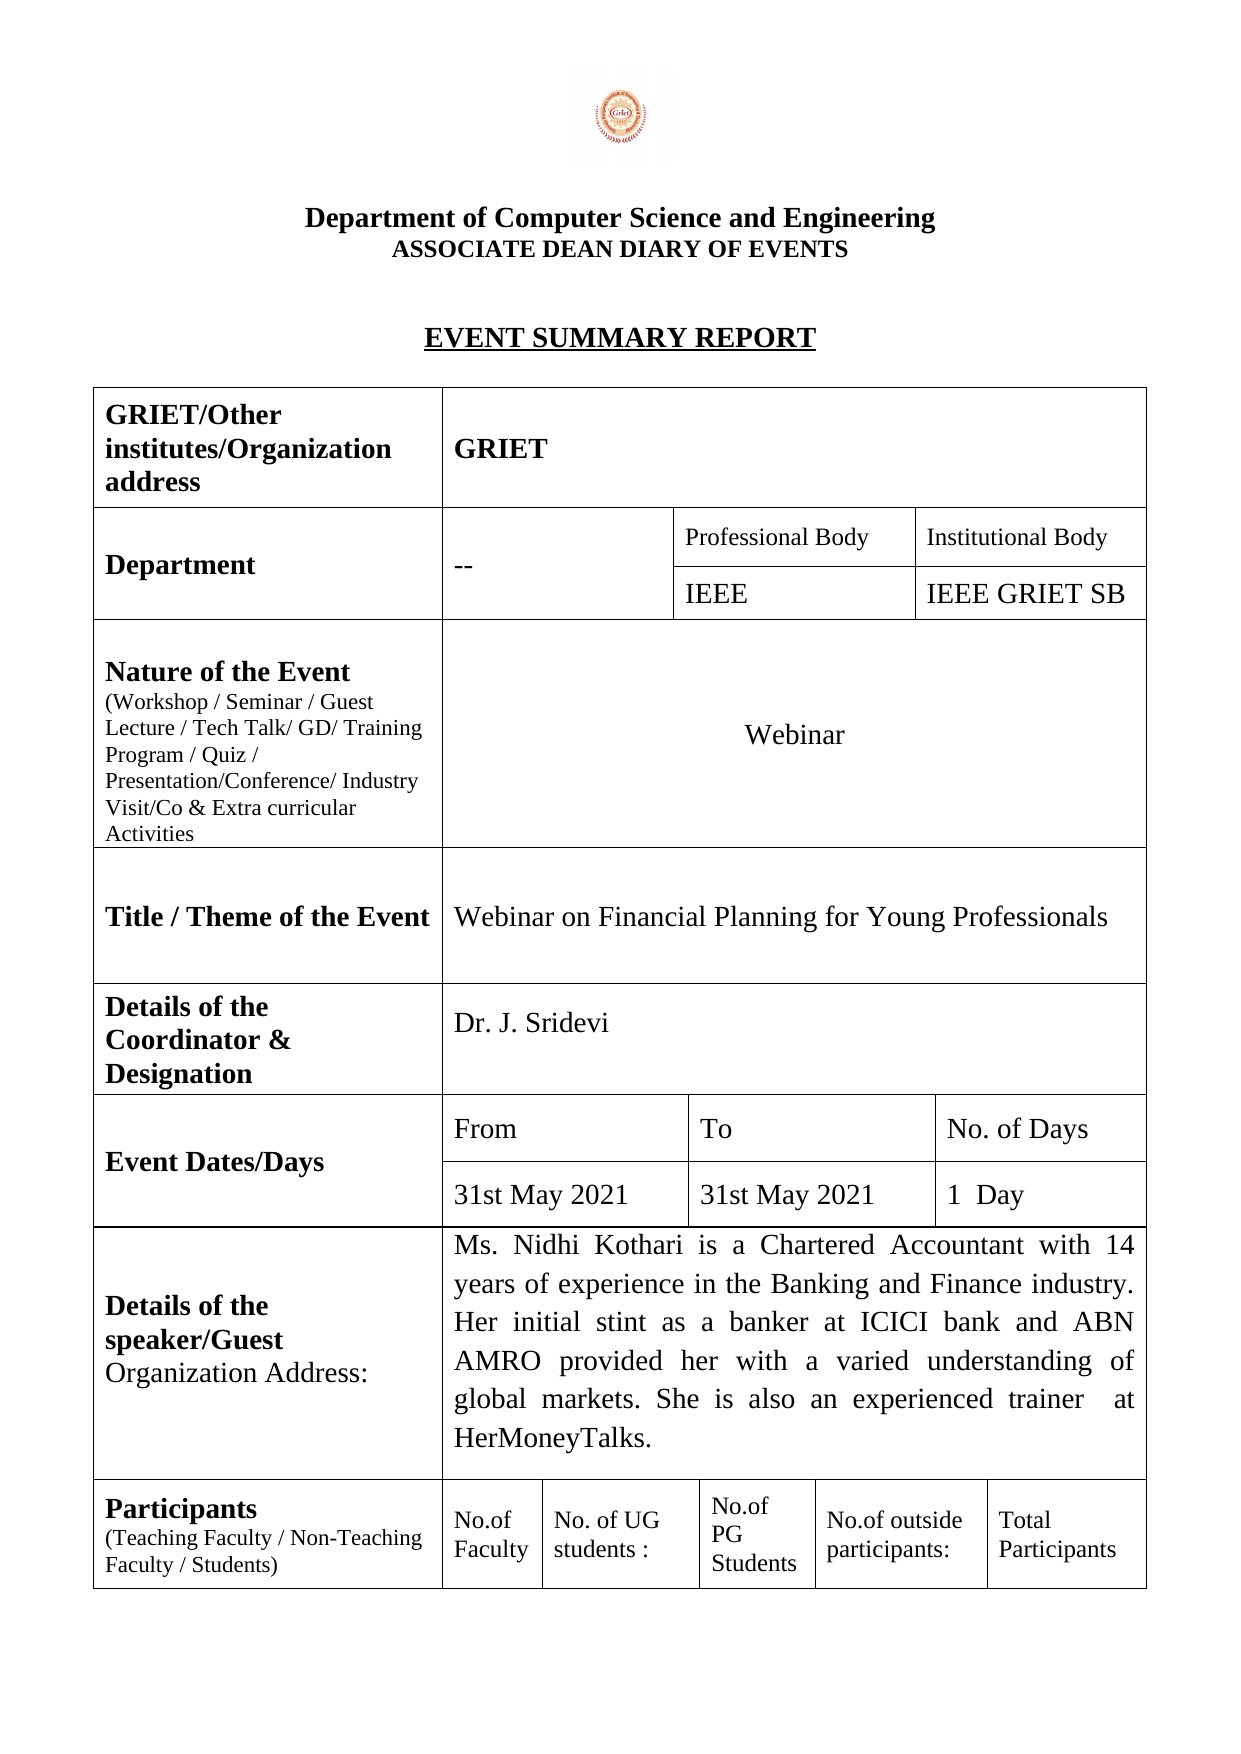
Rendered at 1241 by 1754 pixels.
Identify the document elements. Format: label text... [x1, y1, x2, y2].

table_cell Nature of the Event (Workshop / Seminar / Guest Lecture / Tech Talk/ GD/ Training Program / Quiz / Presentation/Conference/ Industry Visit/Co & Extra curricular Activities [94, 620, 442, 847]
table_cell Professional Body [674, 508, 915, 566]
text Department of Computer Science and Engineering [150, 200, 1090, 234]
table_cell No.of PG Students [700, 1480, 815, 1588]
table_cell To [689, 1095, 935, 1161]
table_cell From [443, 1095, 688, 1161]
table_cell Webinar on Financial Planning for Young Professionals [443, 848, 1146, 983]
table_header GRIET [443, 388, 1146, 507]
table_cell Event Dates/Days [94, 1095, 442, 1226]
table_cell Institutional Body [916, 508, 1146, 566]
text EVENT SUMMARY REPORT [150, 320, 1090, 353]
table_cell No.of outside participants: [816, 1480, 987, 1588]
table_cell Details of the Coordinator & Designation [94, 984, 442, 1094]
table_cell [94, 1480, 442, 1588]
table_cell Department [94, 508, 442, 619]
table_cell Details of the speaker/Guest Organization Address: [94, 1228, 442, 1479]
table_cell No. of UG students : [543, 1480, 699, 1588]
table_cell 1 Day [936, 1162, 1146, 1226]
table_cell -- [443, 508, 673, 619]
table_cell Dr. J. Sridevi [443, 984, 1146, 1094]
table_cell 31st May 2021 [689, 1162, 935, 1226]
table_cell Webinar [443, 620, 1146, 847]
table_cell Title / Theme of the Event [94, 848, 442, 983]
table_cell IEEE GRIET SB [916, 567, 1146, 619]
picture [562, 65, 678, 167]
table_cell No.of Faculty [443, 1480, 542, 1588]
table_cell IEEE [674, 567, 915, 619]
table_cell Total Participants [988, 1480, 1146, 1588]
table_cell No. of Days [936, 1095, 1146, 1161]
table_cell 31st May 2021 [443, 1162, 688, 1226]
text ASSOCIATE DEAN DIARY OF EVENTS [150, 234, 1090, 262]
table_header GRIET/Other institutes/Organization address [94, 388, 442, 507]
table_cell Ms. Nidhi Kothari is a Chartered Accountant with 14 years of experience in the Banking and Finance industry. Her initial stint as a banker at ICICI bank and ABN AMRO provided her with a varied understanding of global markets. She is also an experienced trainer at HerMoneyTalks. [443, 1228, 1146, 1479]
